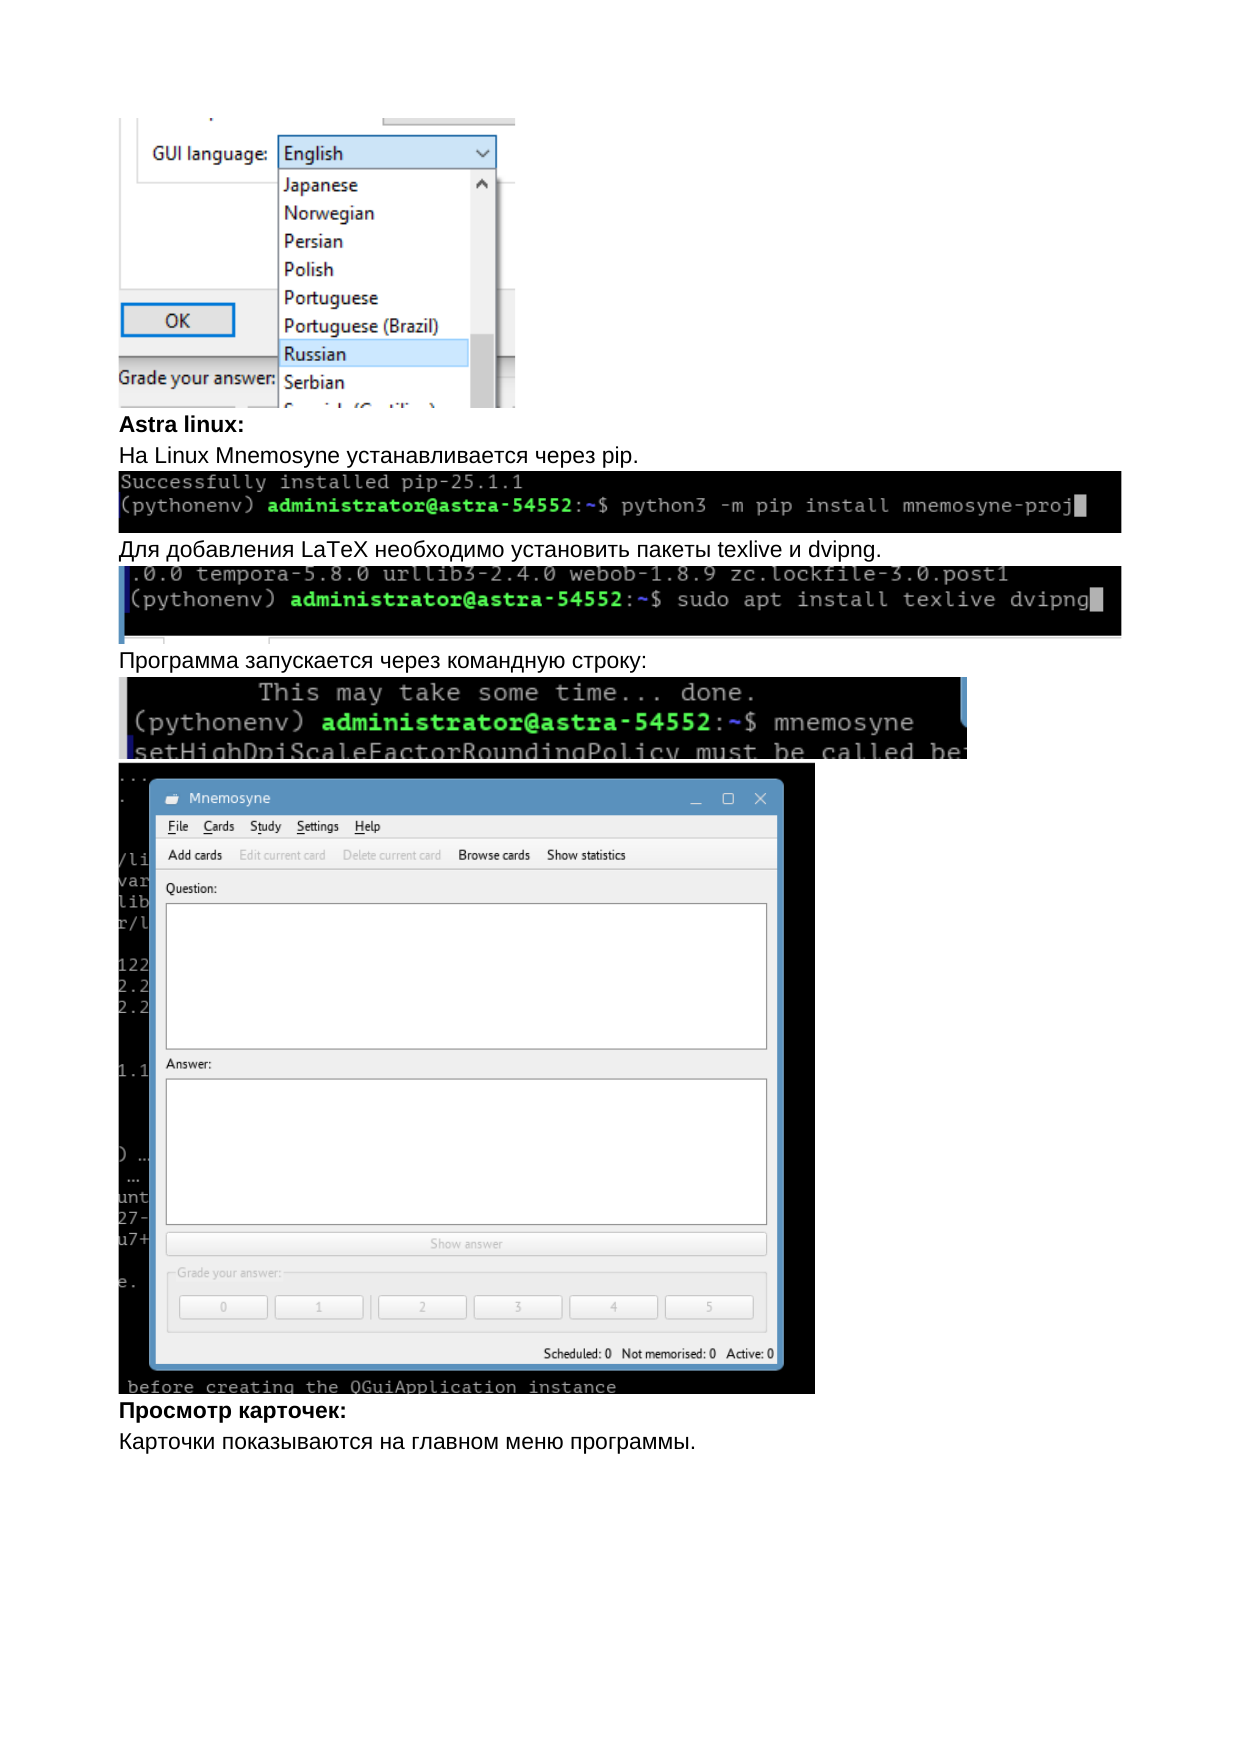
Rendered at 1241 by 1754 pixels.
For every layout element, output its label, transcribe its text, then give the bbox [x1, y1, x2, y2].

picture [118, 566, 1122, 644]
picture [118, 762, 815, 1394]
text Для добавления LaTeX необходимо установить пакеты texlive и dvipng. [118, 536, 1122, 562]
picture [118, 471, 1122, 533]
picture [118, 118, 516, 408]
text Astra linux: [118, 411, 1122, 438]
text На Linux Mnemosyne устанавливается через pip. [118, 442, 1122, 468]
text Карточки показываются на главном меню программы. [118, 1428, 1122, 1454]
picture [118, 677, 967, 759]
text Программа запускается через командную строку: [118, 647, 1122, 673]
text Просмотр карточек: [118, 1397, 1122, 1424]
